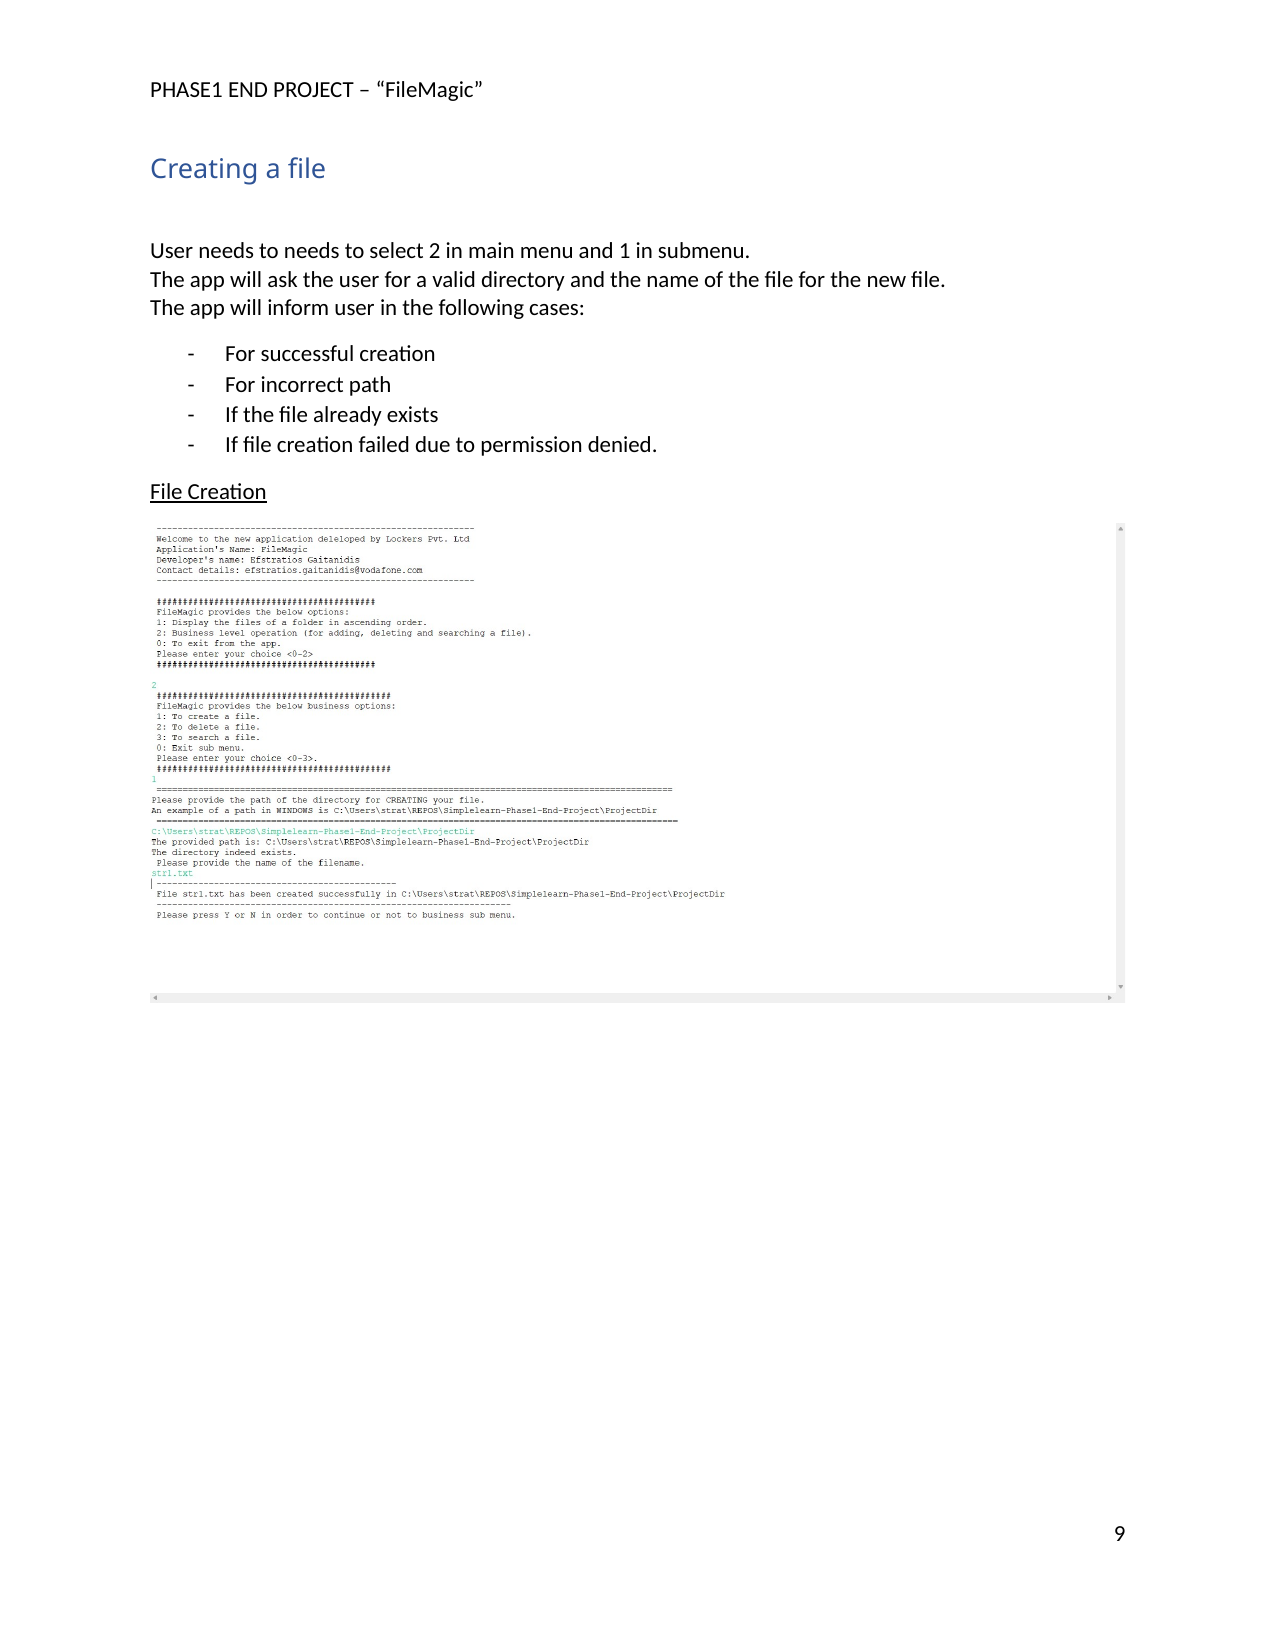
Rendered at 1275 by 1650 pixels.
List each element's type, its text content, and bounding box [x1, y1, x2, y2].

text The app will ask the user for a valid directory and the name of the file for the new file. [150, 265, 1125, 293]
picture [150, 523, 1125, 1003]
subtitle Creating a file [150, 150, 1125, 187]
list For successful creation [187, 339, 1125, 368]
list For incorrect path [187, 370, 1125, 398]
list If file creation failed due to permission denied. [187, 430, 1125, 458]
text The app will inform user in the following cases: [150, 293, 1125, 321]
text File Creation [150, 477, 1125, 505]
text User needs to needs to select 2 in main menu and 1 in submenu. [150, 237, 1125, 265]
list If the file already exists [187, 400, 1125, 428]
